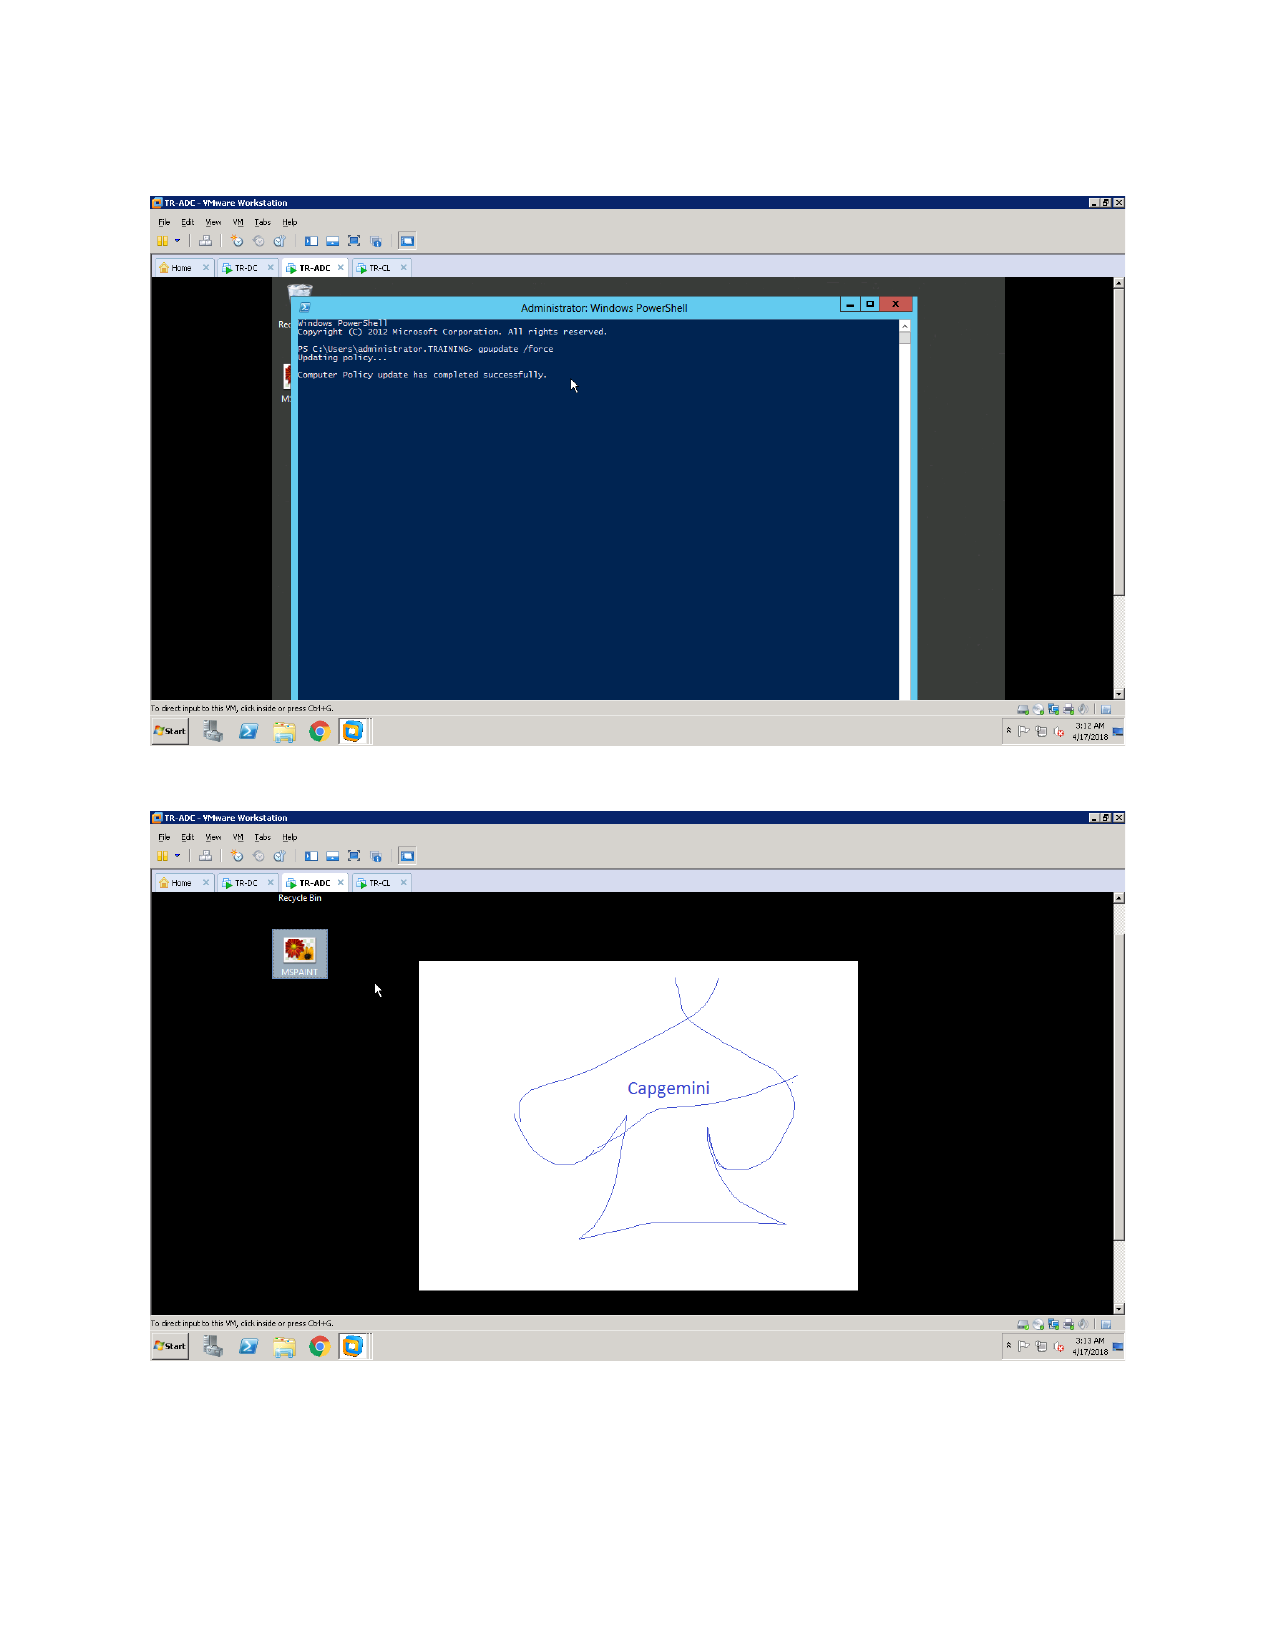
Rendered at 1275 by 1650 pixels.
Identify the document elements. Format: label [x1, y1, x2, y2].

picture [150, 811, 1125, 1361]
picture [150, 196, 1125, 746]
